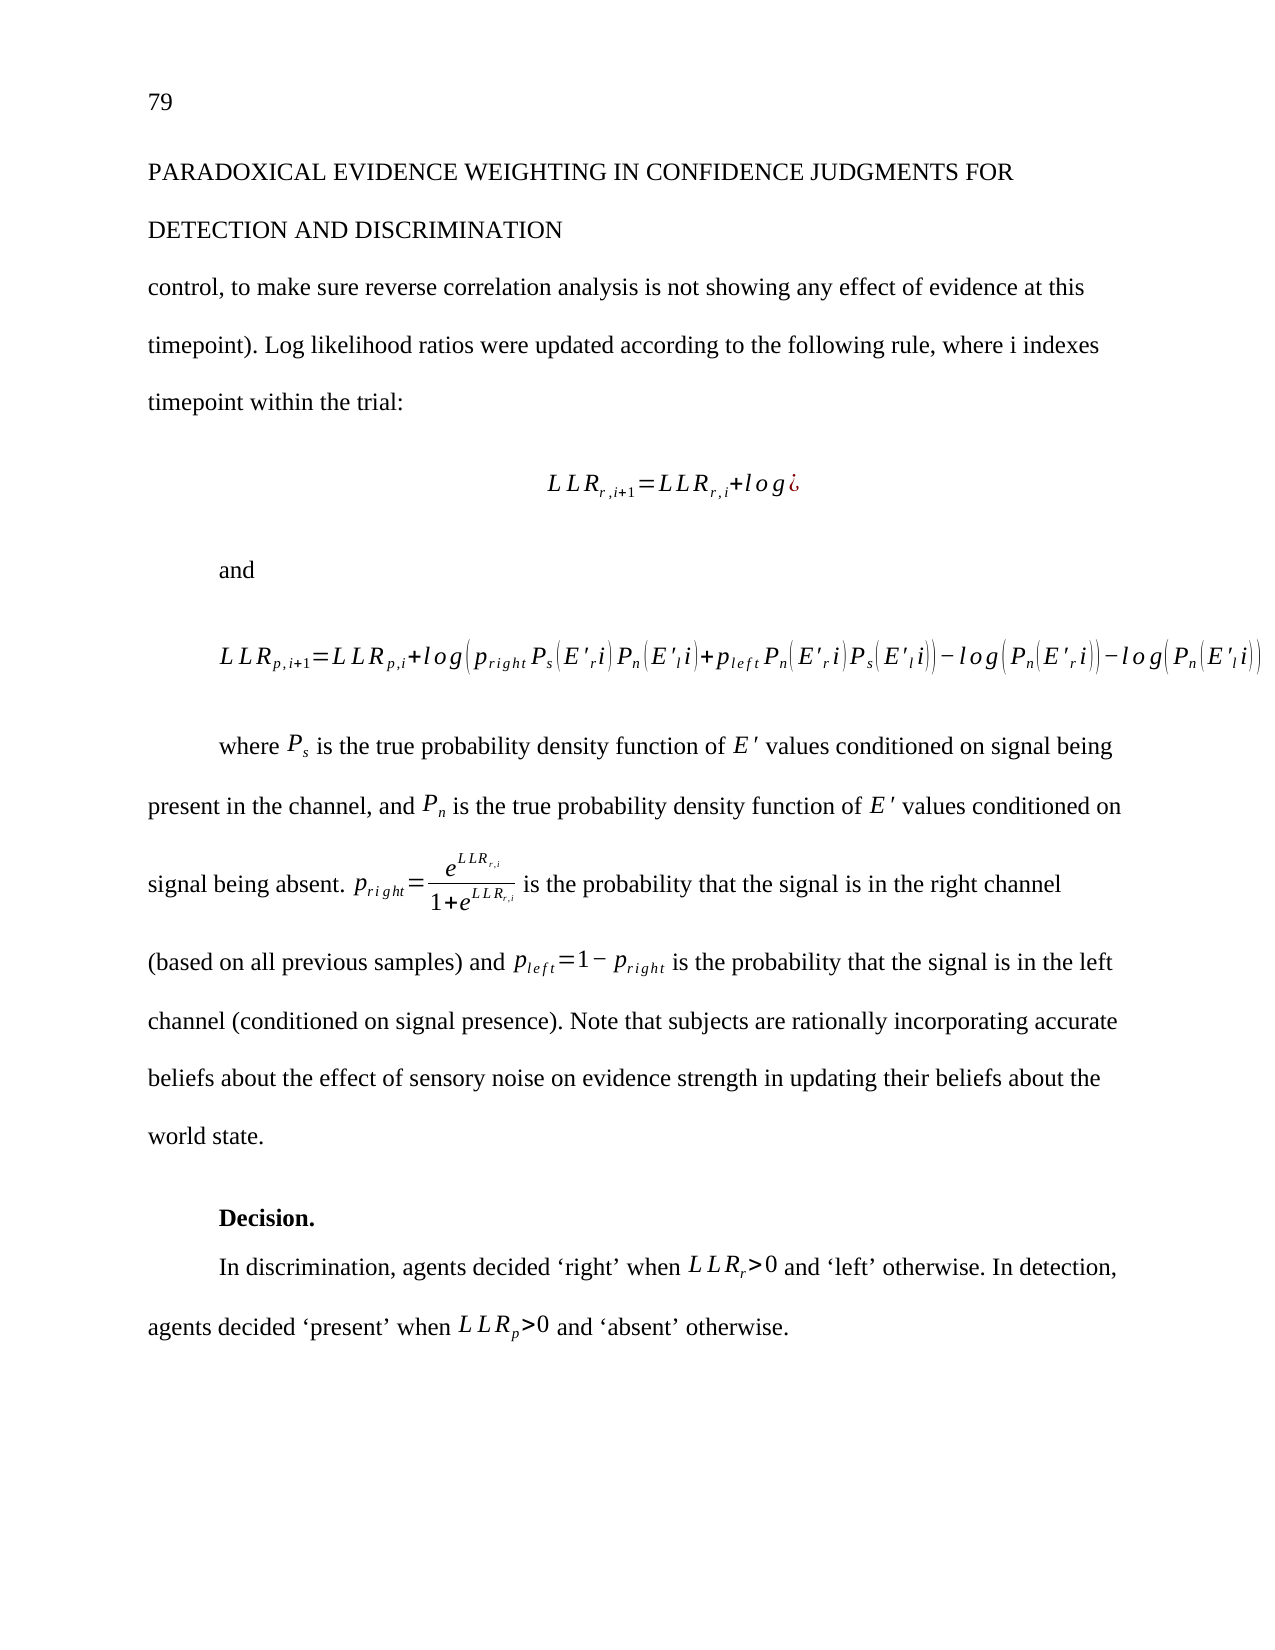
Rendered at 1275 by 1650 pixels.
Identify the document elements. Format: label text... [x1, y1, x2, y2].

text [148, 272, 1127, 416]
subtitle Decision. [148, 1203, 1127, 1232]
text In discrimination, agents decided ‘right’ when and ‘left’ otherwise. In detection, agents decided ‘present’ when and ‘absent’ otherwise. [148, 1251, 1127, 1342]
text where is the true probability density function of values conditioned on signal being present in the channel, and is the true probability density function of values conditioned on signal being absent. is the probability that the signal is in the right channel (based on all previous samples) and is the probability that the signal is in the left channel (conditioned on signal presence). Note that subjects are rationally incorporating accurate beliefs about the effect of sensory noise on evidence strength in updating their beliefs about the world state. [148, 730, 1127, 1149]
text and [148, 555, 1127, 584]
